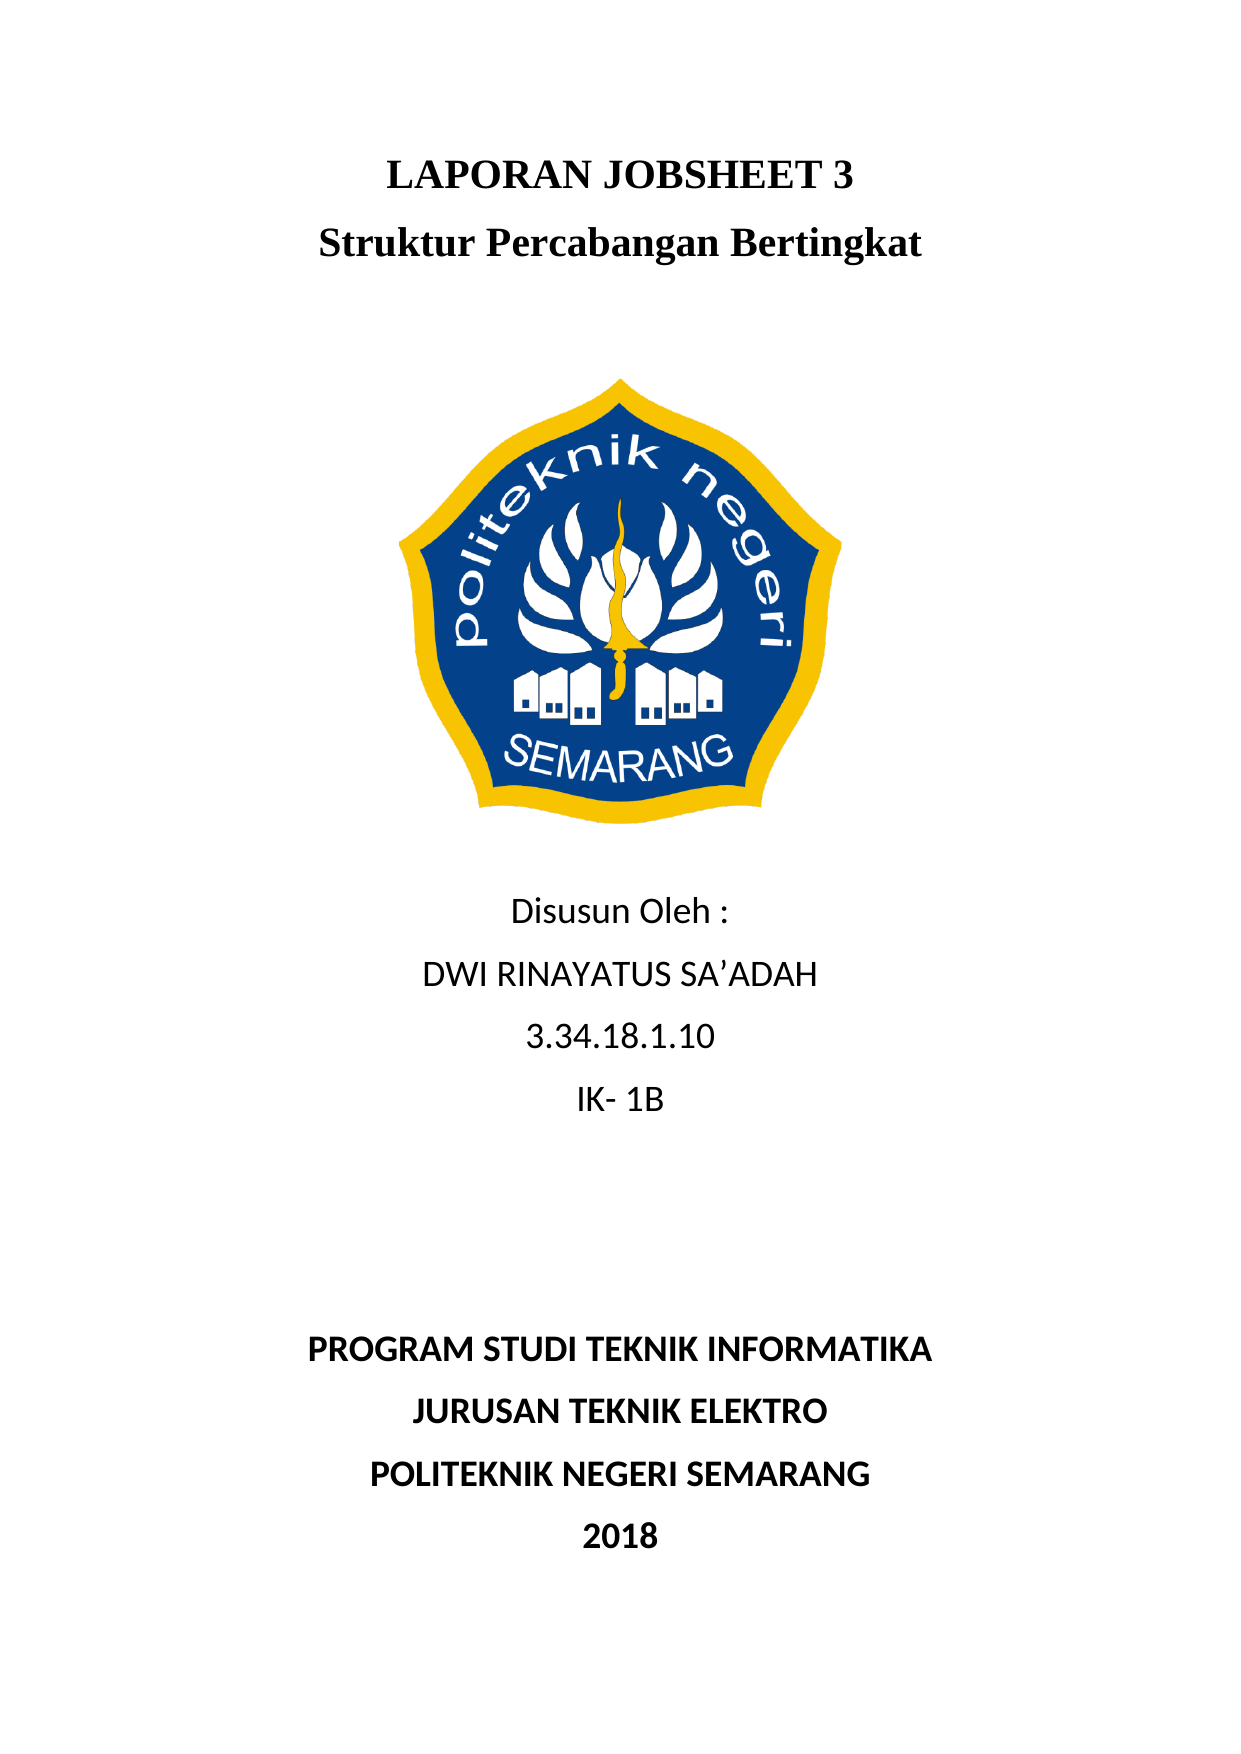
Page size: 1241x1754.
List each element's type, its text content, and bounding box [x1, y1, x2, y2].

text POLITEKNIK NEGERI SEMARANG [150, 1450, 1090, 1496]
text IK- 1B [150, 1075, 1090, 1121]
text LAPORAN JOBSHEET 3 [150, 150, 1090, 198]
text Disusun Oleh : [150, 887, 1090, 933]
text Struktur Percabangan Bertingkat [150, 217, 1090, 265]
picture [397, 378, 842, 823]
text PROGRAM STUDI TEKNIK INFORMATIKA [150, 1325, 1090, 1371]
text DWI RINAYATUS SA’ADAH [150, 950, 1090, 996]
text 3.34.18.1.10 [150, 1012, 1090, 1058]
text 2018 [150, 1512, 1090, 1558]
text JURUSAN TEKNIK ELEKTRO [150, 1387, 1090, 1433]
